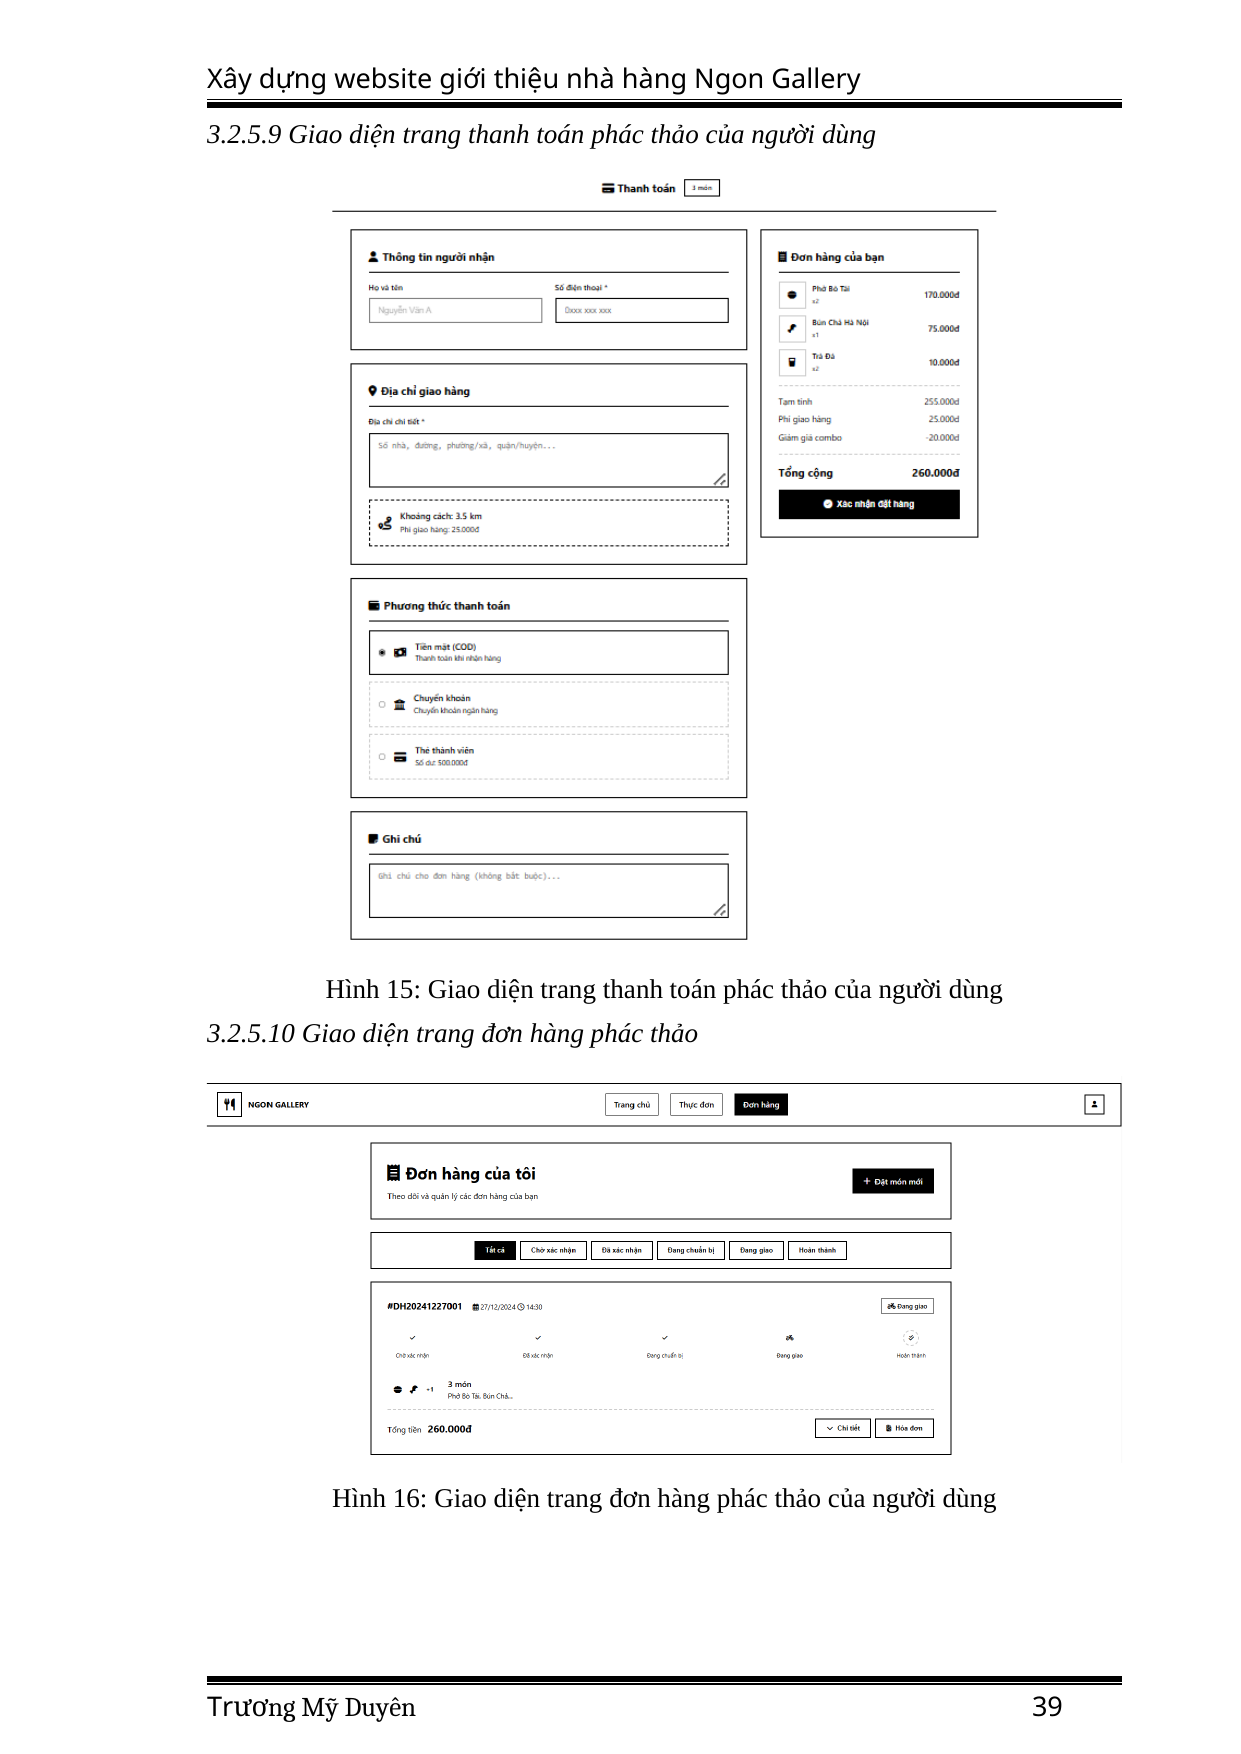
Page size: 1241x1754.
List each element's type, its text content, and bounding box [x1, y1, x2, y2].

subtitle Giao diện trang đơn hàng phác thảo [207, 1017, 1122, 1048]
picture [206, 1076, 1123, 1463]
text Hình 16: Giao diện trang đơn hàng phác thảo của người dùng [207, 1482, 1122, 1513]
picture [332, 177, 997, 954]
text Hình 15: Giao diện trang thanh toán phác thảo của người dùng [207, 973, 1122, 1004]
subtitle Giao diện trang thanh toán phác thảo của người dùng [207, 118, 1122, 149]
